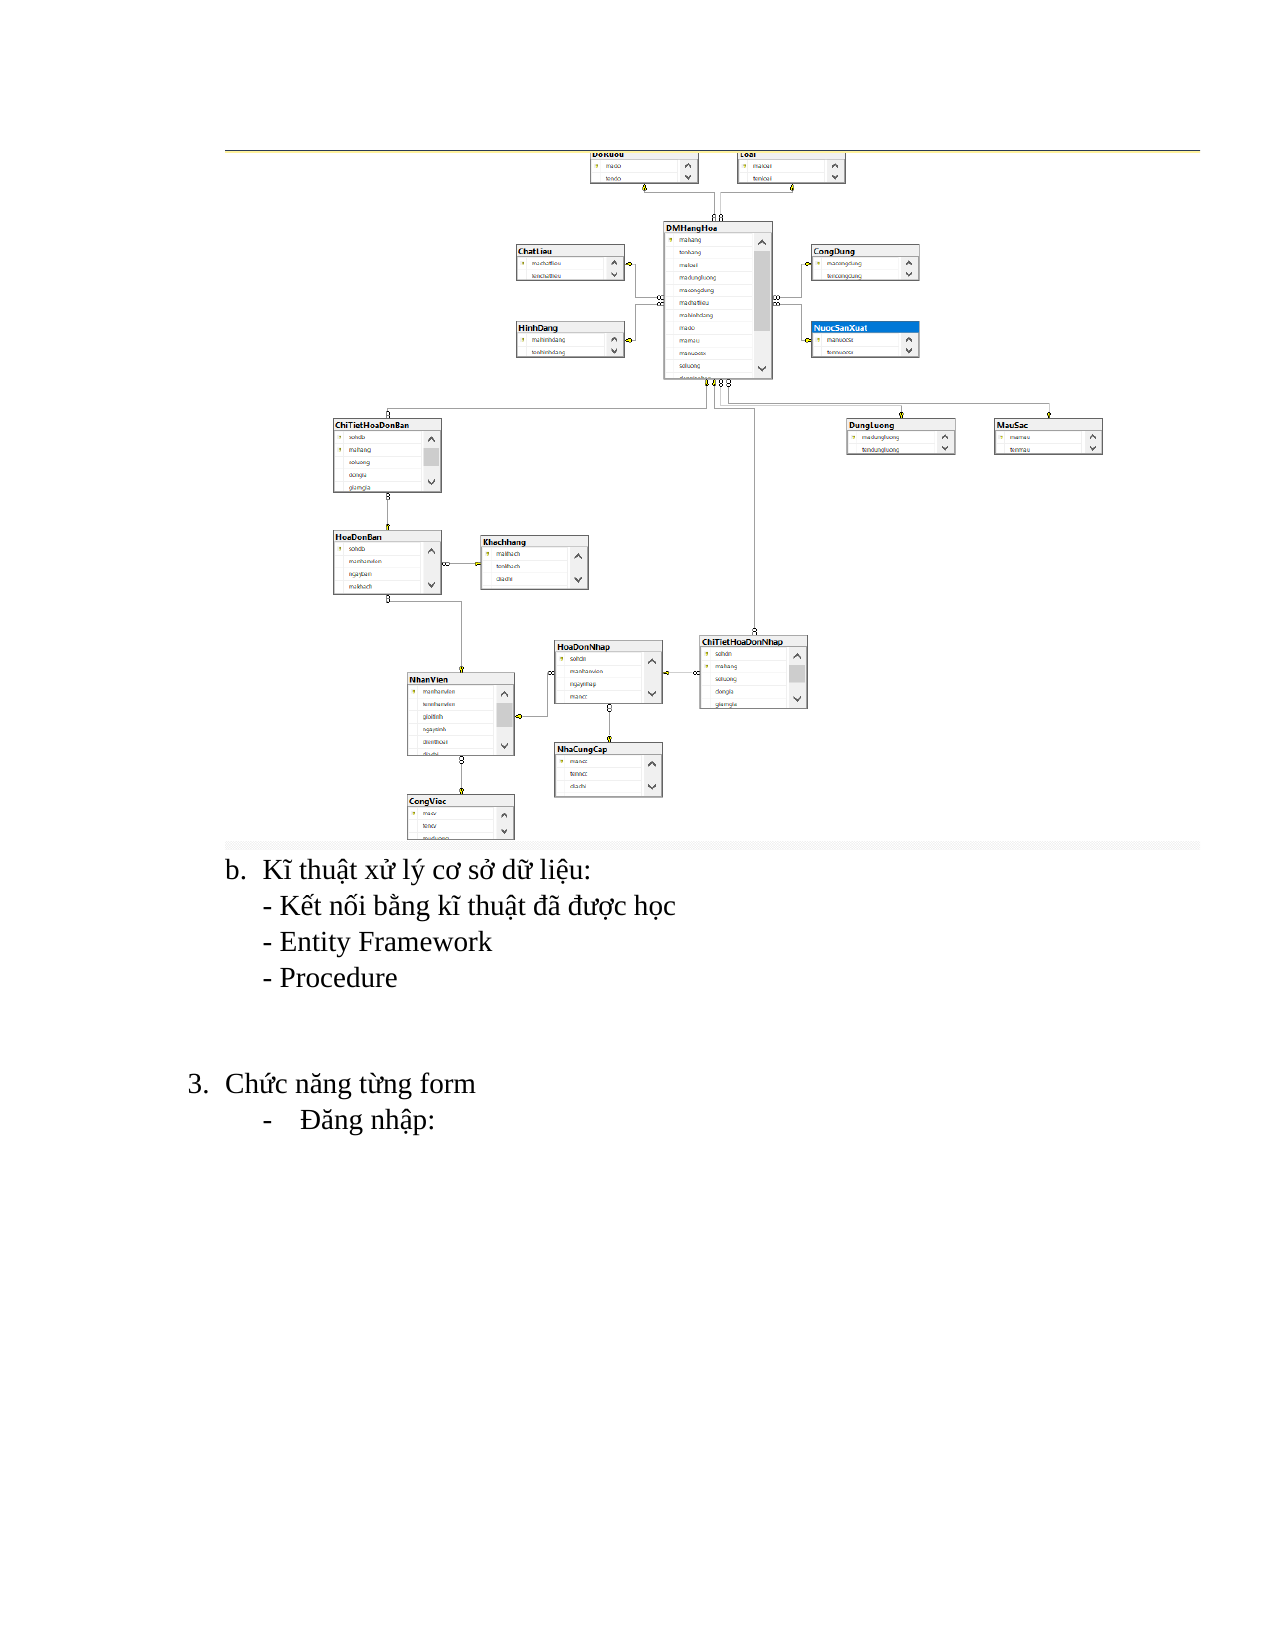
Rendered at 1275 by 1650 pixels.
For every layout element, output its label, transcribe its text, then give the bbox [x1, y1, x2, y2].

list - Entity Framework [262, 924, 1125, 958]
picture [225, 150, 1200, 850]
list Chức năng từng form [187, 1066, 1125, 1100]
list Đăng nhập: [262, 1102, 1125, 1136]
list Kĩ thuật xử lý cơ sở dữ liệu: [225, 852, 1125, 886]
list - Kết nối bằng kĩ thuật đã được học [262, 888, 1125, 922]
list - Procedure [262, 961, 1125, 994]
